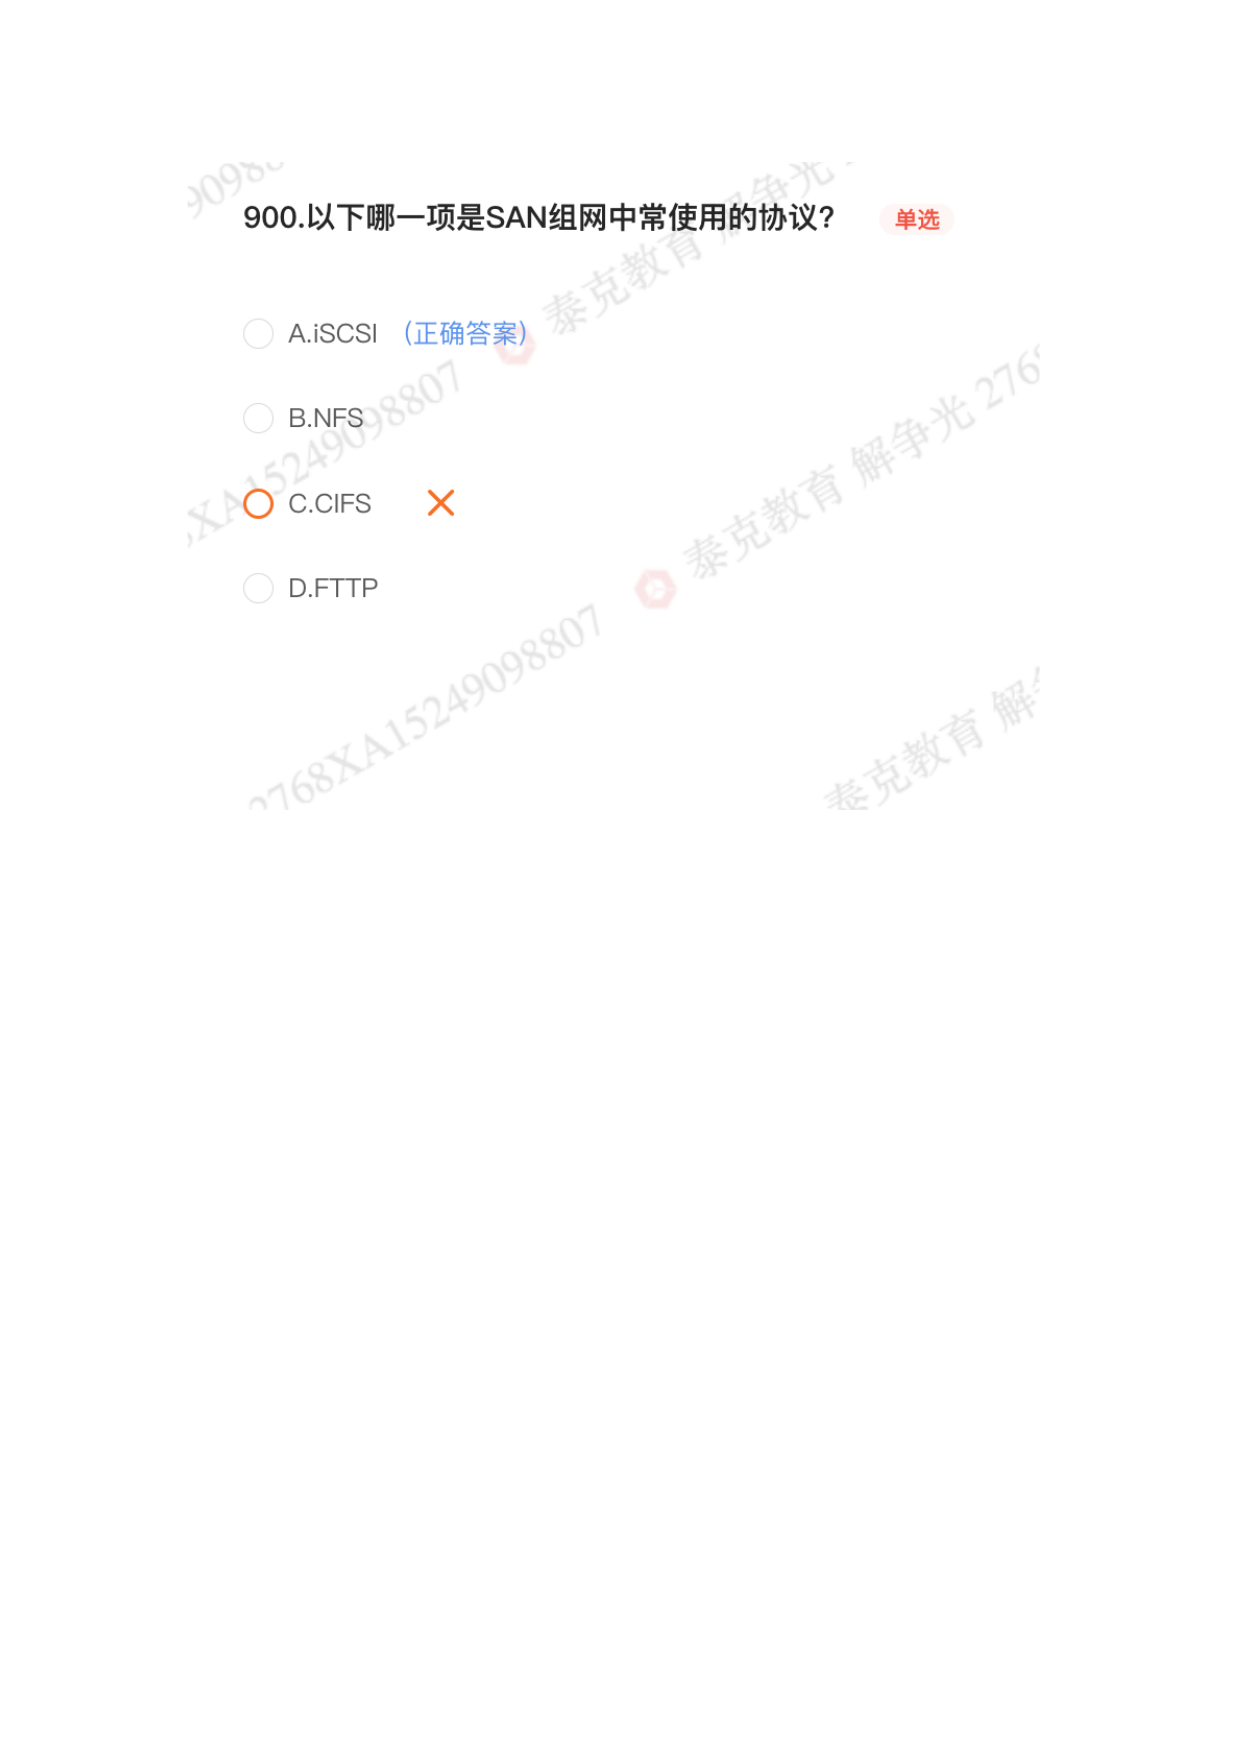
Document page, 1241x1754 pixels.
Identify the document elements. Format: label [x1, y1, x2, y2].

picture [187, 162, 1040, 810]
